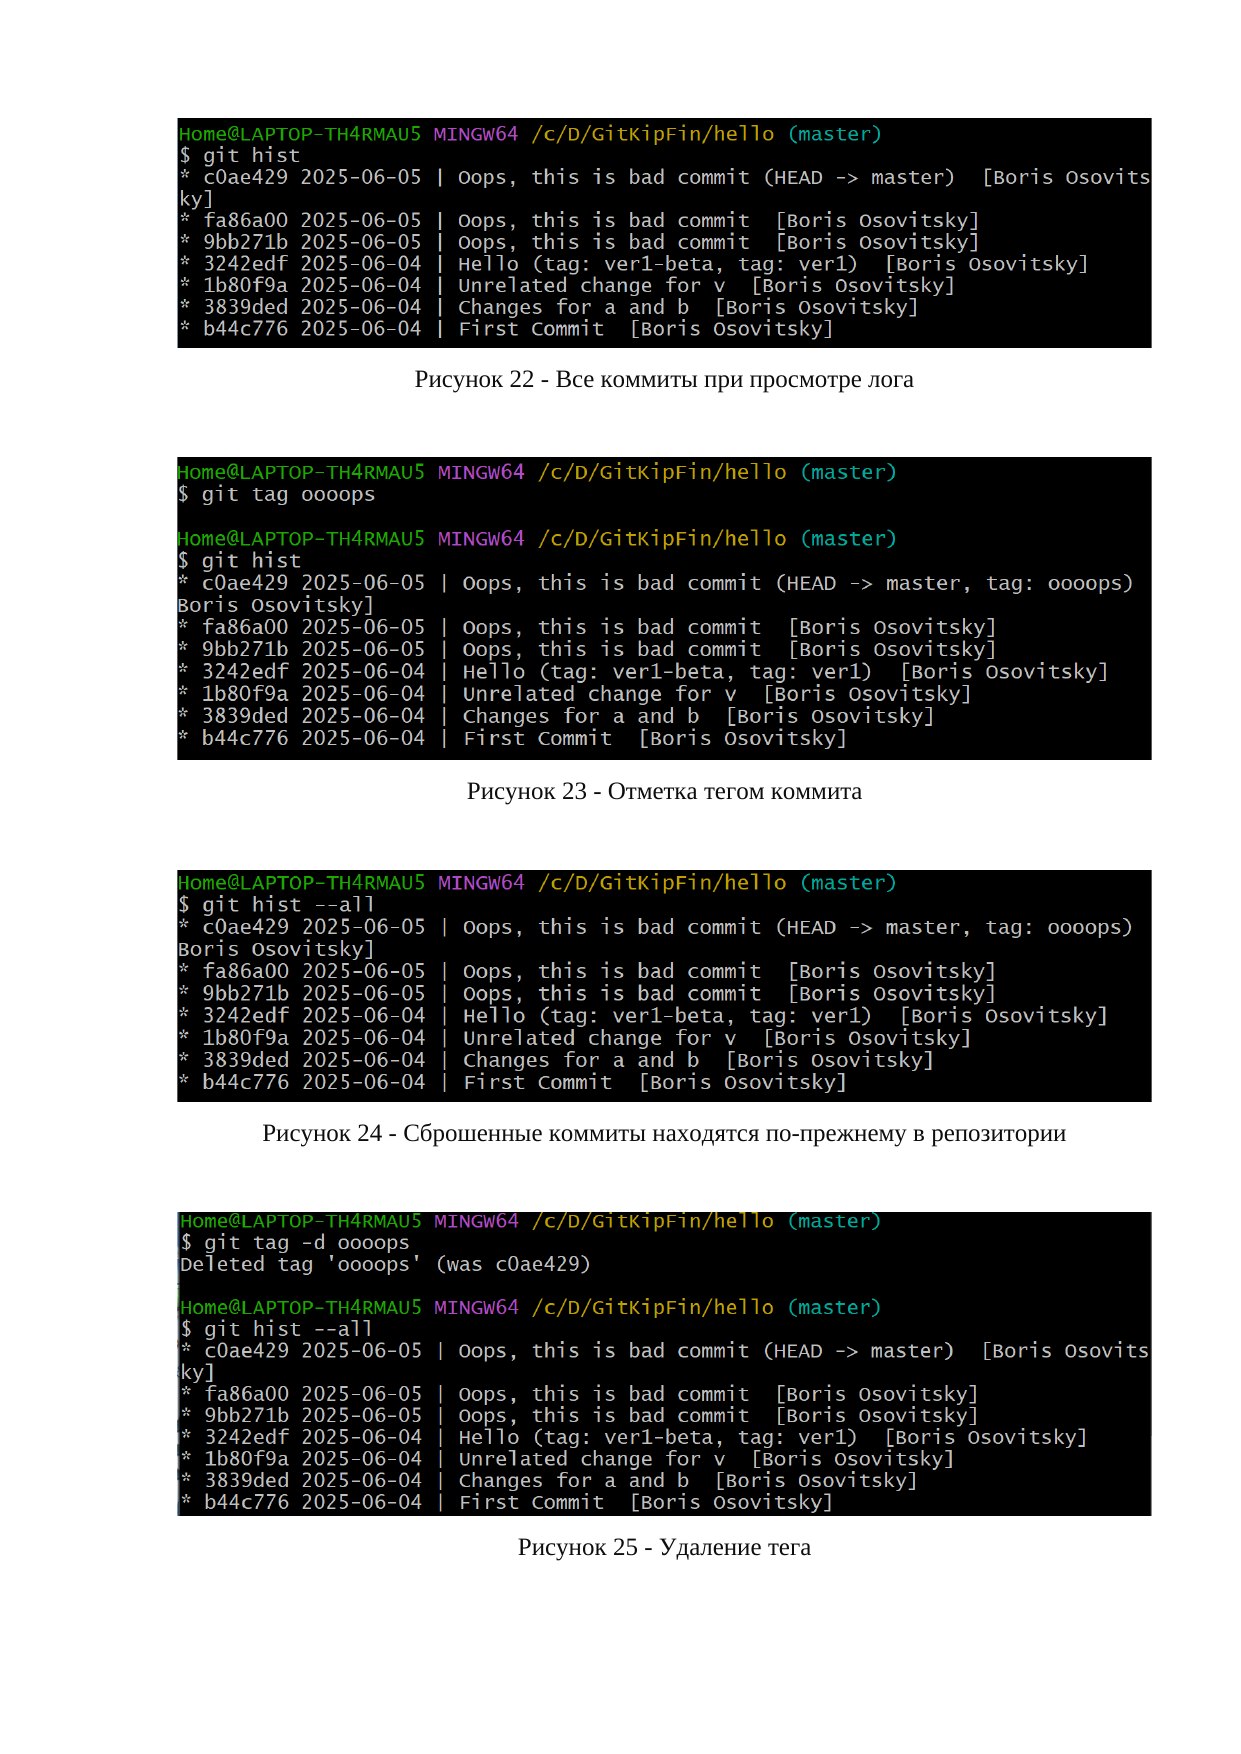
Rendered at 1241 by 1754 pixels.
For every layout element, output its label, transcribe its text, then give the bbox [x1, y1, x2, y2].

text Рисунок 24 - Сброшенные коммиты находятся по-прежнему в репозитории [177, 1118, 1152, 1147]
picture [177, 118, 1152, 348]
picture [177, 870, 1152, 1102]
text Рисунок 22 - Все коммиты при просмотре лога [177, 364, 1152, 393]
text Рисунок 23 - Отметка тегом коммита [177, 776, 1152, 805]
text Рисунок 25 - Удаление тега [177, 1532, 1152, 1561]
picture [177, 1212, 1152, 1516]
picture [177, 457, 1152, 760]
